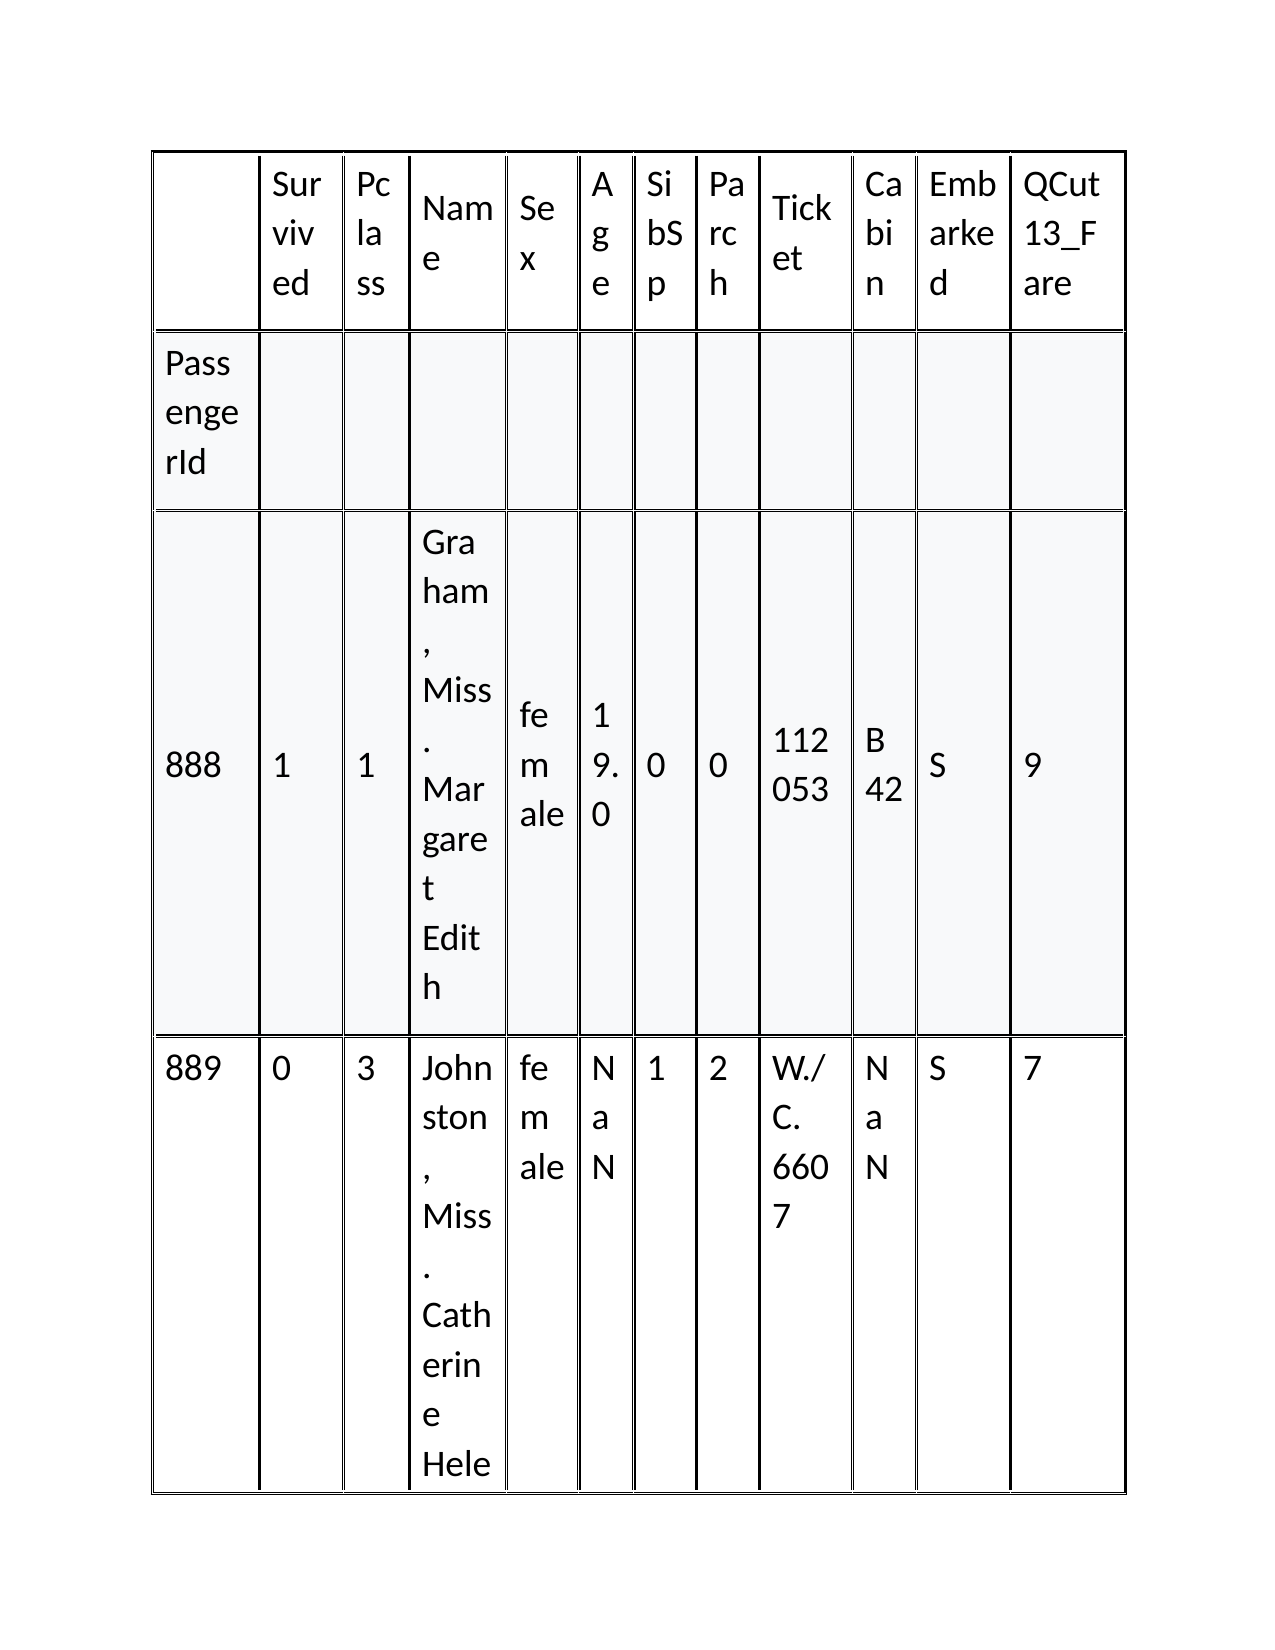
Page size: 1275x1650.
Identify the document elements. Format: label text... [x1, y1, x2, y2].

table_cell 19.0 [581, 512, 632, 1034]
table_cell [698, 333, 758, 508]
table_header Ticket [759, 153, 852, 329]
table_cell [1012, 329, 1125, 508]
table_header Cabin [853, 153, 916, 329]
table_cell W./C. 6607 [759, 1038, 852, 1492]
table_cell [918, 333, 1009, 508]
table_header Parch [696, 153, 759, 329]
table_cell 0 [259, 1038, 343, 1492]
table_header QCut13_Fare [1010, 153, 1124, 329]
table_cell NaN [579, 1034, 634, 1492]
table_cell S [916, 1038, 1010, 1492]
table_cell [854, 333, 915, 508]
table_header [154, 153, 259, 329]
table_cell 888 [154, 509, 258, 1034]
table_cell 0 [636, 512, 695, 1034]
table_header Survived [259, 153, 343, 329]
table_cell female [508, 512, 577, 1034]
table_cell 112053 [761, 512, 851, 1034]
table_cell Johnston, Miss. Catherine Helen "Carrie" [409, 1038, 507, 1492]
table_cell [581, 333, 632, 508]
table_header Sex [507, 152, 579, 329]
table_cell NaN [853, 1038, 916, 1492]
table_cell [508, 333, 577, 508]
table_cell 7 [1010, 1034, 1125, 1492]
table_cell 1 [261, 512, 342, 1034]
table_header Embarked [916, 153, 1010, 329]
table_cell 3 [344, 1038, 409, 1492]
table_header Pclass [344, 153, 409, 329]
table_cell PassengerId [154, 329, 258, 508]
table_cell 1 [345, 512, 408, 1034]
table_cell [761, 333, 851, 508]
table_cell 1 [634, 1038, 696, 1492]
table_cell B42 [854, 512, 915, 1034]
table_cell 9 [1012, 509, 1125, 1034]
table_cell [636, 333, 695, 508]
table_cell 889 [154, 1034, 259, 1492]
table_cell [261, 333, 342, 508]
table_cell female [507, 1034, 579, 1492]
table_cell S [918, 512, 1009, 1034]
table_cell Graham, Miss. Margaret Edith [411, 512, 505, 1034]
table_cell 0 [698, 512, 758, 1034]
table_cell [411, 333, 505, 508]
table_header Age [579, 152, 634, 329]
table_cell [345, 333, 408, 508]
table_header Name [409, 153, 507, 329]
table_header SibSp [634, 153, 696, 329]
table_cell 2 [696, 1038, 759, 1492]
